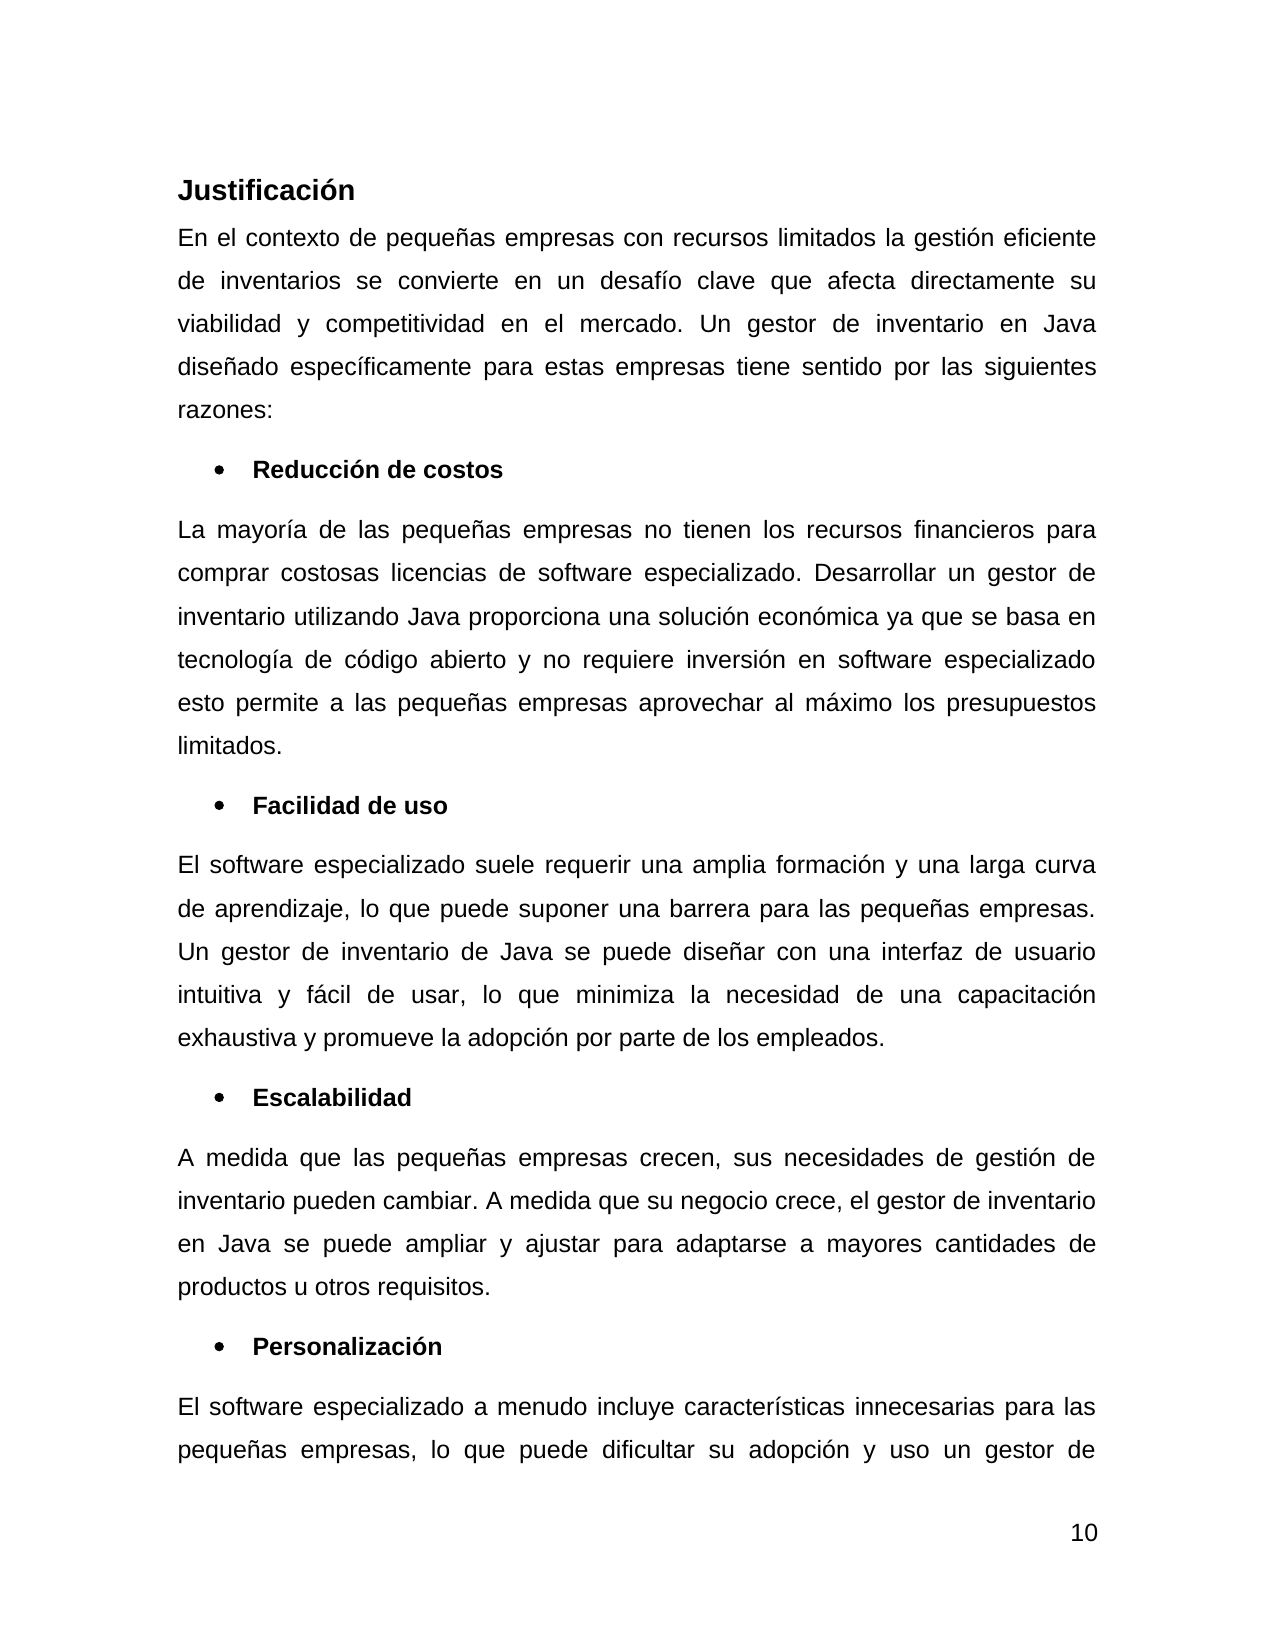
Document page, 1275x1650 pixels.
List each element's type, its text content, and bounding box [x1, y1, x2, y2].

text El software especializado suele requerir una amplia formación y una larga curva de aprendizaje, lo que puede suponer una barrera para las pequeñas empresas. Un gestor de inventario de Java se puede diseñar con una interfaz de usuario intuitiva y fácil de usar, lo que minimiza la necesidad de una capacitación exhaustiva y promueve la adopción por parte de los empleados. [177, 851, 1098, 1052]
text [177, 1392, 1098, 1464]
text A medida que las pequeñas empresas crecen, sus necesidades de gestión de inventario pueden cambiar. A medida que su negocio crece, el gestor de inventario en Java se puede ampliar y ajustar para adaptarse a mayores cantidades de productos u otros requisitos. [177, 1143, 1098, 1301]
list Personalización [215, 1332, 1098, 1361]
subtitle Justificación [177, 173, 1098, 206]
list Reducción de costos [215, 455, 1098, 484]
list Escalabilidad [215, 1083, 1098, 1112]
text En el contexto de pequeñas empresas con recursos limitados la gestión eficiente de inventarios se convierte en un desafío clave que afecta directamente su viabilidad y competitividad en el mercado. Un gestor de inventario en Java diseñado específicamente para estas empresas tiene sentido por las siguientes razones: [177, 223, 1098, 424]
text La mayoría de las pequeñas empresas no tienen los recursos financieros para comprar costosas licencias de software especializado. Desarrollar un gestor de inventario utilizando Java proporciona una solución económica ya que se basa en tecnología de código abierto y no requiere inversión en software especializado esto permite a las pequeñas empresas aprovechar al máximo los presupuestos limitados. [177, 515, 1098, 759]
list Facilidad de uso [215, 791, 1098, 819]
